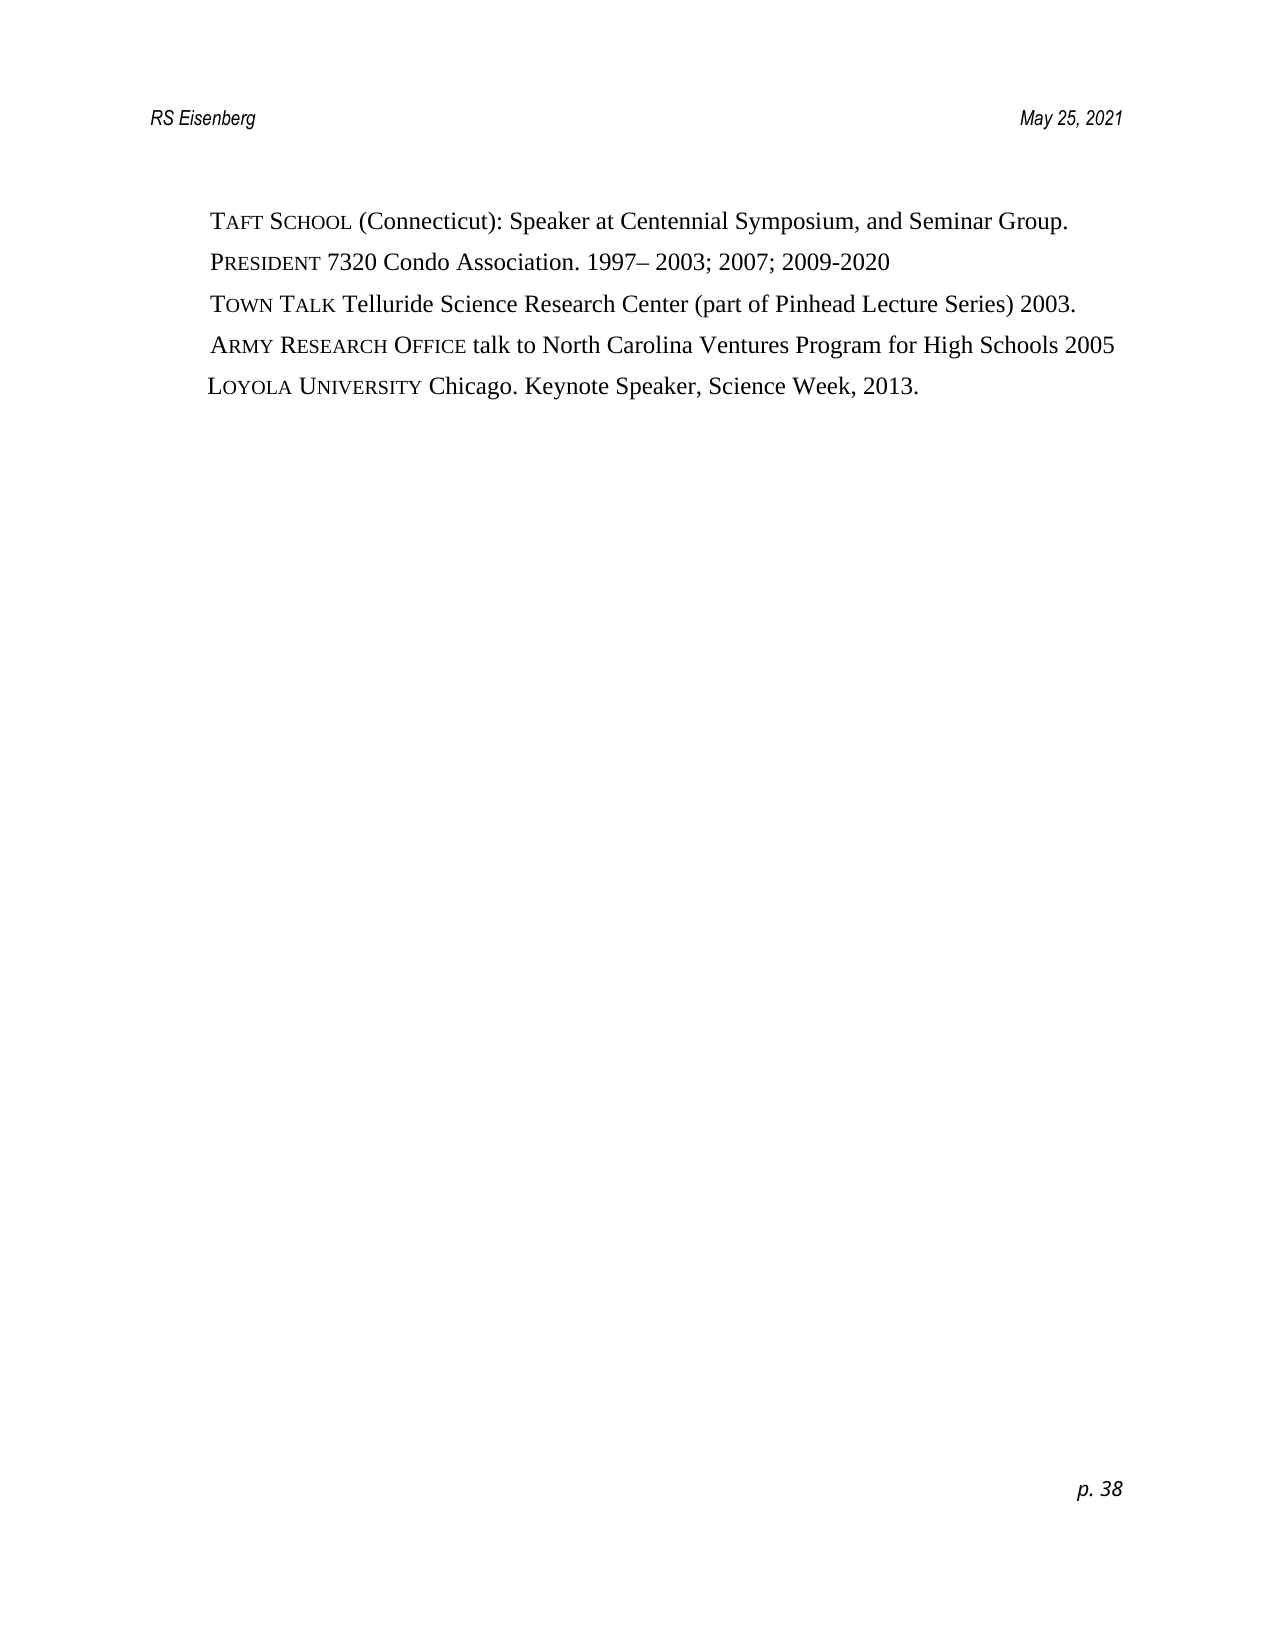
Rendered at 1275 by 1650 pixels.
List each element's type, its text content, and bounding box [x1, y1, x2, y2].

text Taft School (Connecticut): Speaker at Centennial Symposium, and Seminar Group. [210, 206, 1125, 235]
text Army Research Office talk to North Carolina Ventures Program for High Schools 2005 [210, 330, 1125, 359]
text Town Talk Telluride Science Research Center (part of Pinhead Lecture Series) 2003. [210, 289, 1125, 317]
text Loyola University Chicago. Keynote Speaker, Science Week, 2013. [207, 371, 1125, 400]
text President 7320 Condo Association. 1997– 2003; 2007; 2009-2020 [210, 247, 1125, 276]
